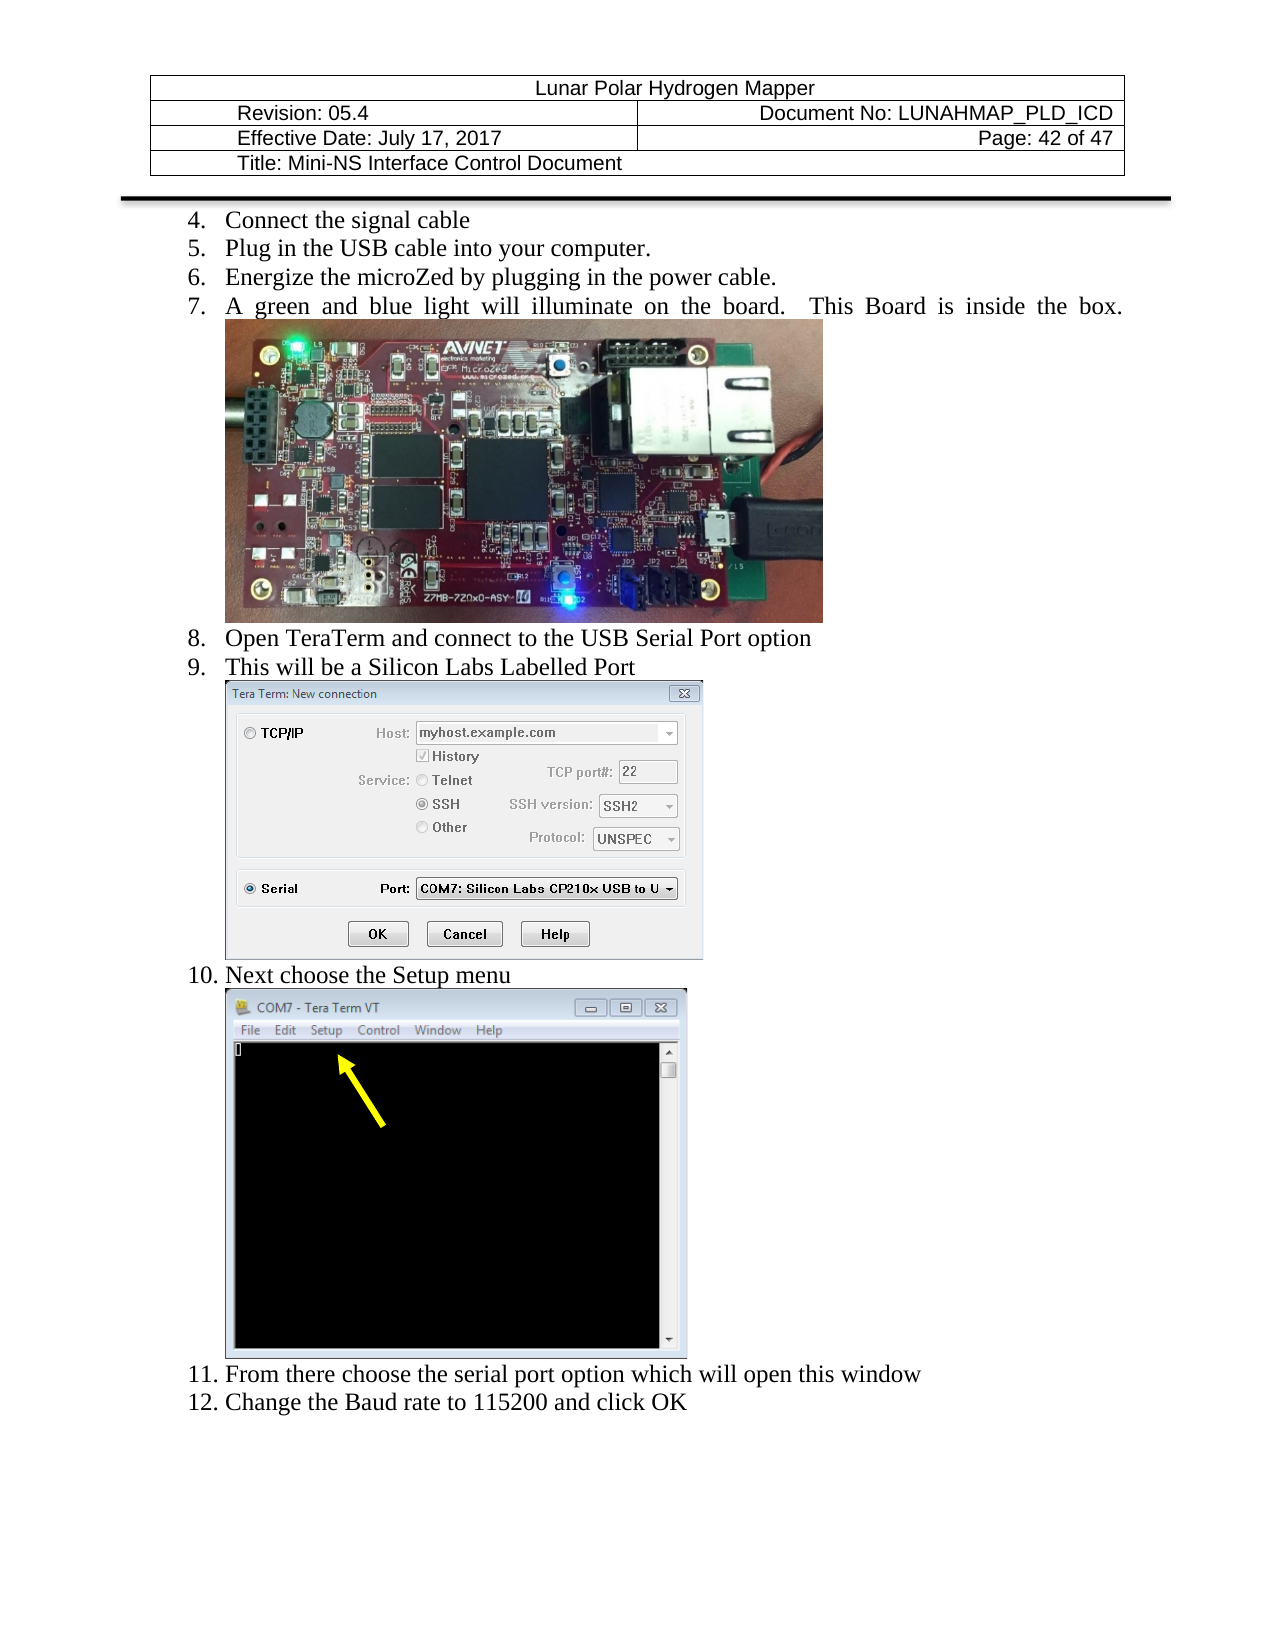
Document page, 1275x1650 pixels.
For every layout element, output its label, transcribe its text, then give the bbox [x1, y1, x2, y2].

list This will be a Silicon Labs Labelled Port [187, 652, 1125, 680]
list Plug in the USB cable into your computer. [187, 233, 1125, 262]
list Connect the signal cable [187, 205, 1125, 233]
list Energize the microZed by plugging in the power cable. [187, 262, 1125, 291]
list Next choose the Setup menu [187, 960, 1125, 988]
picture [225, 319, 823, 623]
list Change the Baud rate to 115200 and click OK [187, 1387, 1125, 1416]
list From there choose the serial port option which will open this window [187, 1359, 1125, 1387]
list Open TeraTerm and connect to the USB Serial Port option [187, 623, 1125, 652]
